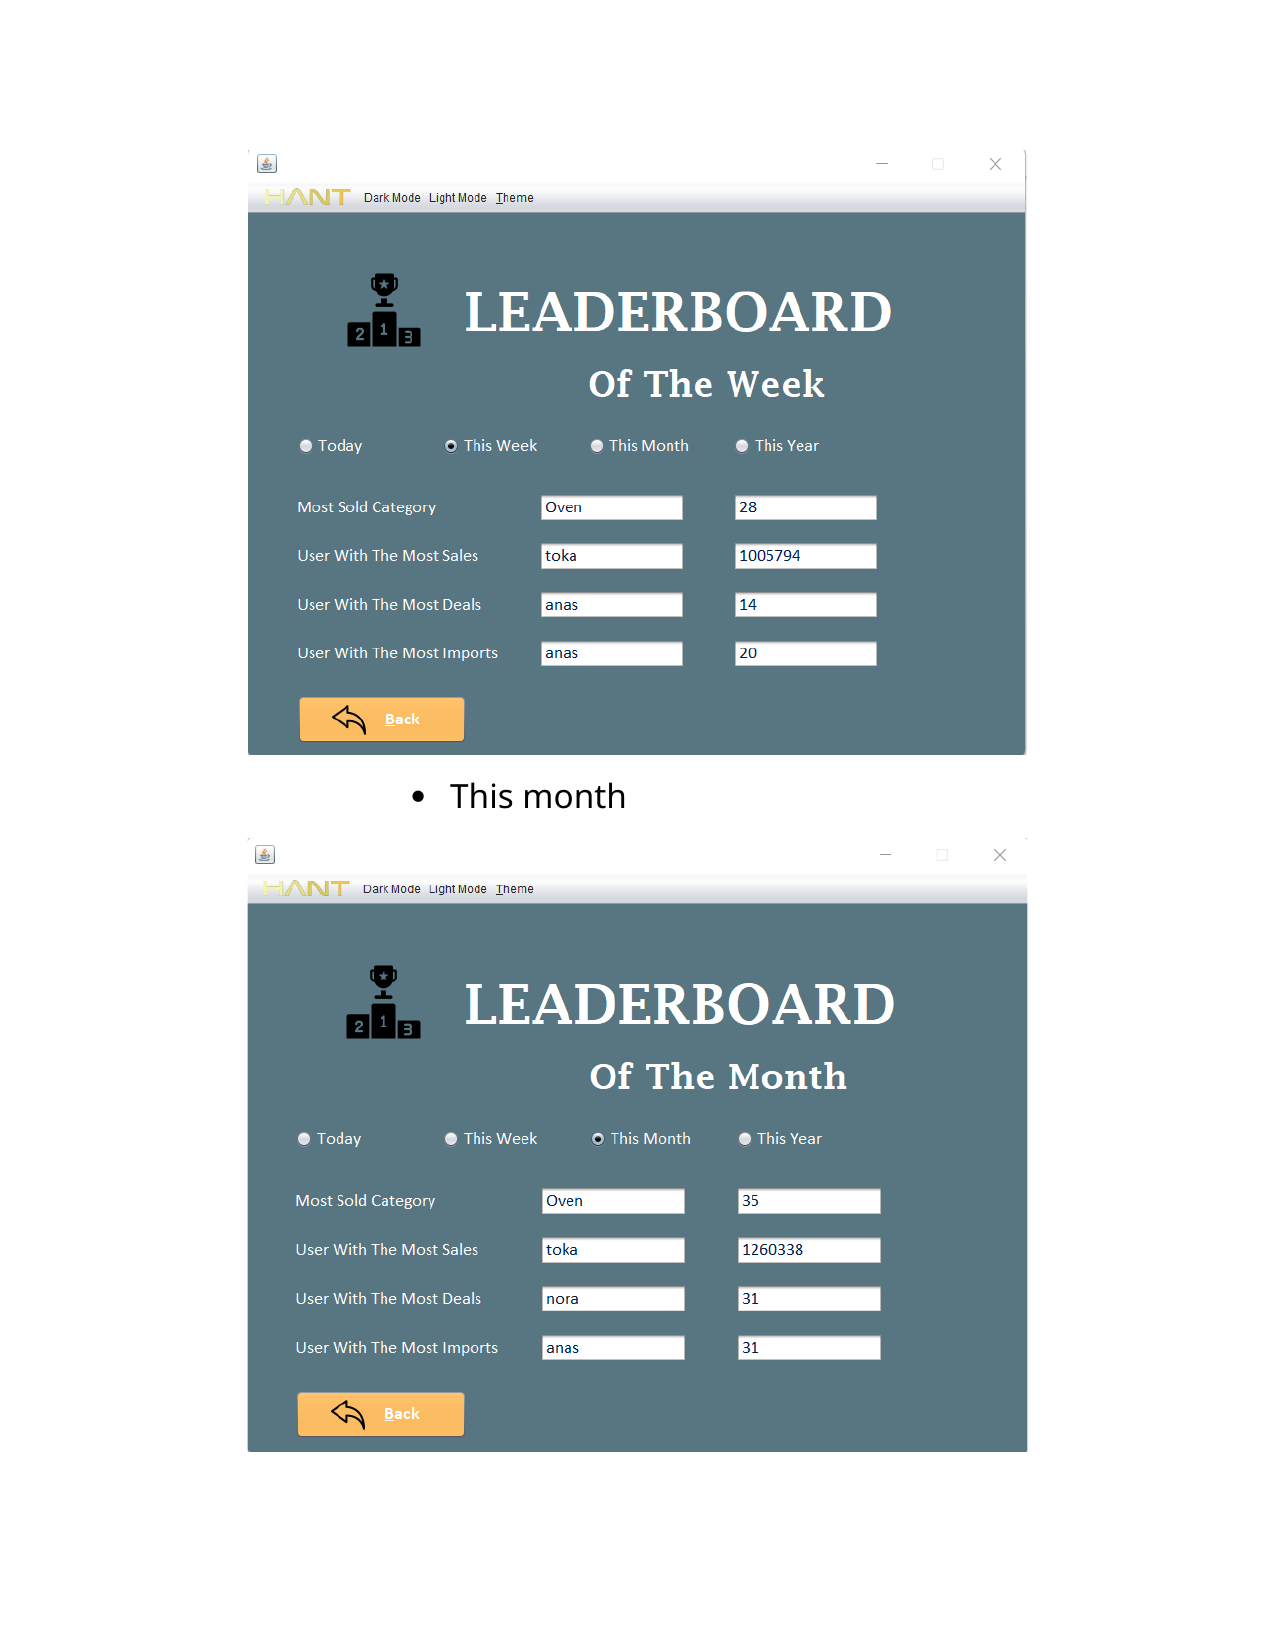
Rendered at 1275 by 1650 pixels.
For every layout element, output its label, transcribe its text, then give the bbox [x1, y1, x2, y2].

picture [247, 838, 1028, 1452]
picture [248, 150, 1027, 755]
list This month [412, 773, 1125, 818]
